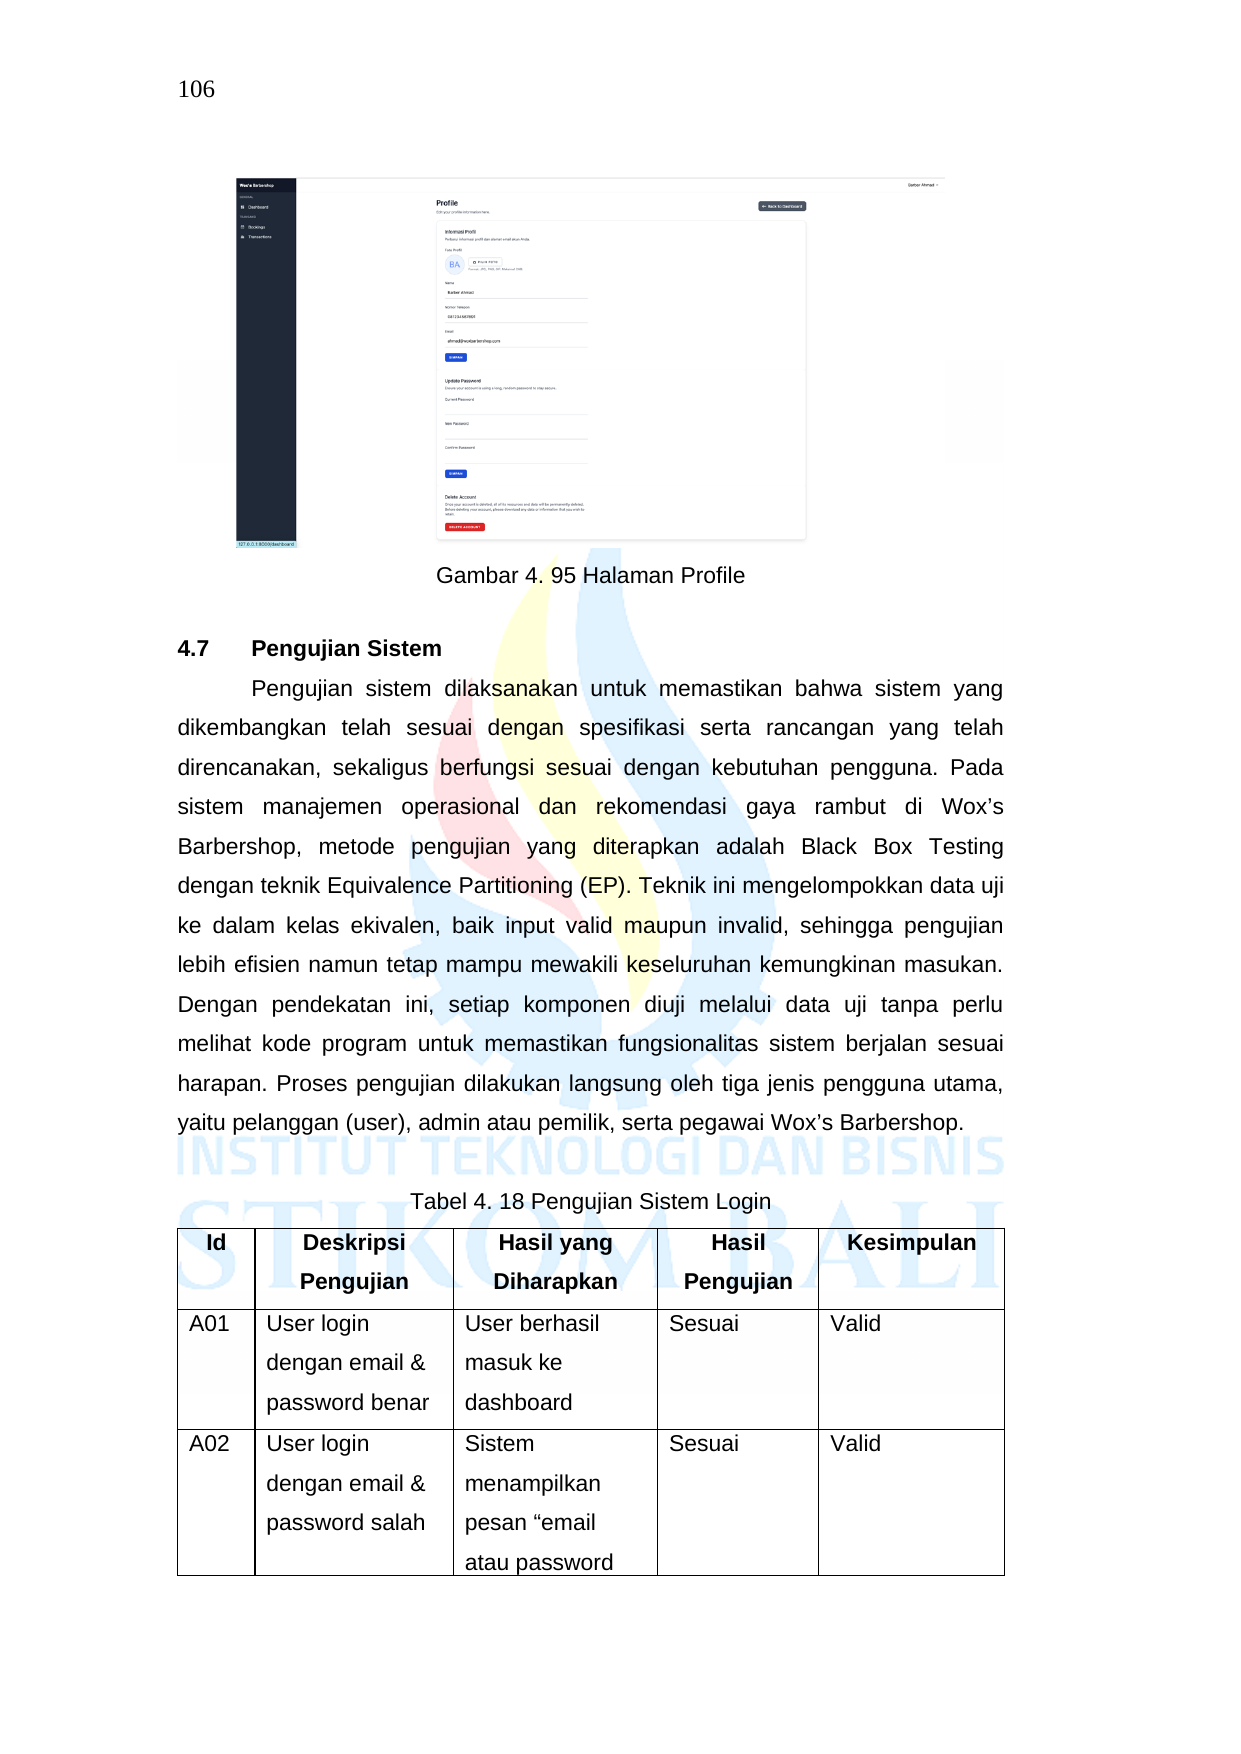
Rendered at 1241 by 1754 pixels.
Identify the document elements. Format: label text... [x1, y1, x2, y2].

table_cell User berhasil masuk ke dashboard [454, 1310, 657, 1429]
table_cell Sistem menampilkan pesan “email atau password salah” [454, 1430, 657, 1575]
table_header Hasil Pengujian [658, 1229, 818, 1309]
table_cell A01 [178, 1310, 254, 1429]
picture [236, 177, 945, 548]
table_cell User login dengan email & password salah [256, 1430, 453, 1575]
table_cell Valid [819, 1430, 1004, 1575]
text Pengujian sistem dilaksanakan untuk memastikan bahwa sistem yang dikembangkan telah sesuai dengan spesifikasi serta rancangan yang telah direncanakan, sekaligus berfungsi sesuai dengan kebutuhan pengguna. Pada sistem manajemen operasional dan rekomendasi gaya rambut di Wox’s Barbershop, metode pengujian yang diterapkan adalah Black Box Testing dengan teknik Equivalence Partitioning (EP). Teknik ini mengelompokkan data uji ke dalam kelas ekivalen, baik input valid maupun invalid, sehingga pengujian lebih efisien namun tetap mampu mewakili keseluruhan kemungkinan masukan. Dengan pendekatan ini, setiap komponen diuji melalui data uji tanpa perlu melihat kode program untuk memastikan fungsionalitas sistem berjalan sesuai harapan. Proses pengujian dilakukan langsung oleh tiga jenis pengguna utama, yaitu pelanggan (user), admin atau pemilik, serta pegawai Wox’s Barbershop. [177, 675, 1004, 1136]
table_cell Sesuai [658, 1310, 818, 1429]
table_header Deskripsi Pengujian [256, 1229, 453, 1309]
subtitle Pengujian Sistem [177, 635, 1004, 662]
table_cell Valid [819, 1310, 1004, 1429]
table_header Id [178, 1229, 254, 1309]
text Gambar 4. 95 Halaman Profile [177, 562, 1004, 588]
table_cell A02 [178, 1430, 254, 1575]
text Tabel 4. 18 Pengujian Sistem Login [177, 1188, 1004, 1214]
table_cell Sesuai [658, 1430, 818, 1575]
table_header Kesimpulan [819, 1229, 1004, 1309]
table_cell User login dengan email & password benar [256, 1310, 453, 1429]
table_header Hasil yang Diharapkan [454, 1229, 657, 1309]
